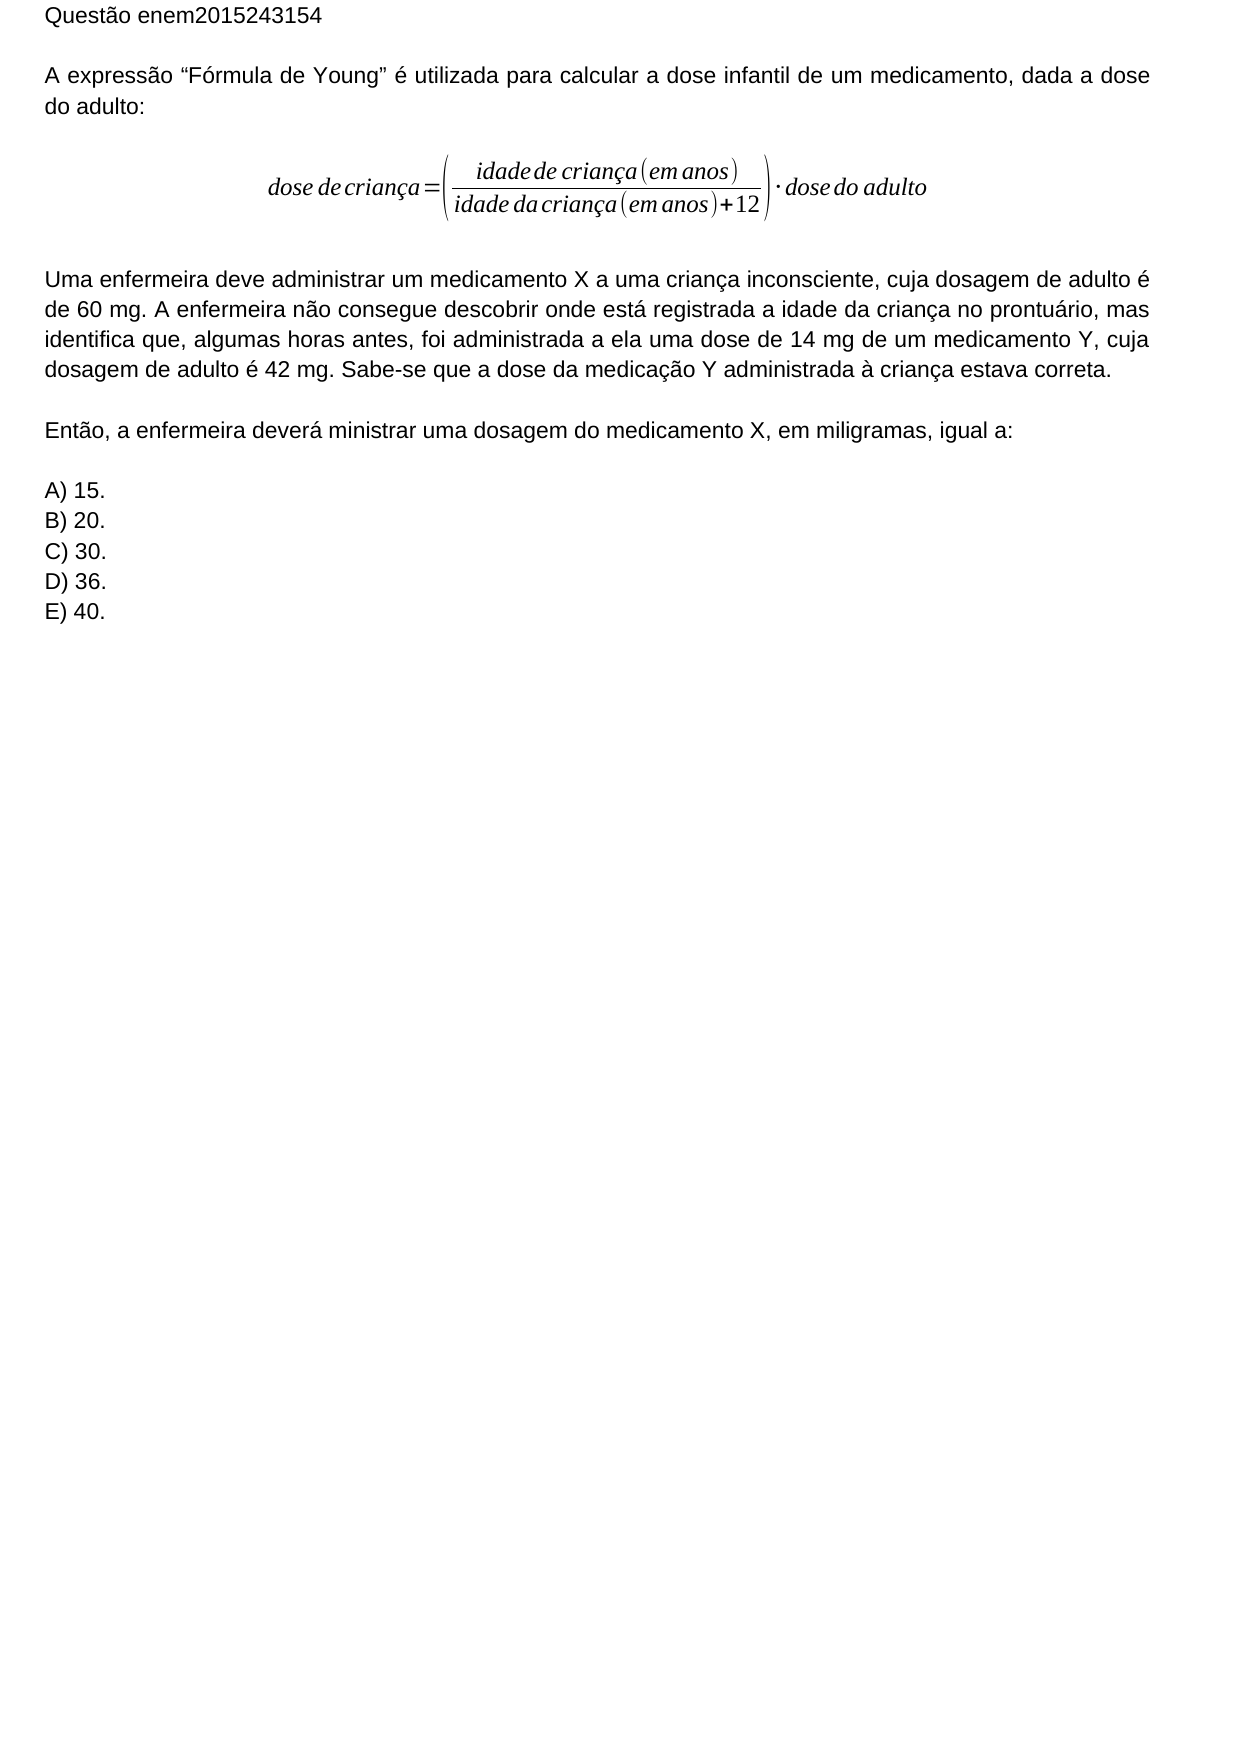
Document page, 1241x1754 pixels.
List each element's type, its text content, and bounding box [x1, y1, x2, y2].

text Então, a enfermeira deverá ministrar uma dosagem do medicamento X, em miligramas, igual a: [44, 417, 1151, 443]
text E) 40. [44, 598, 1151, 624]
text D) 36. [44, 568, 1151, 594]
text C) 30. [44, 538, 1151, 564]
text A) 15. [44, 477, 1151, 503]
text B) 20. [44, 507, 1151, 534]
text Uma enfermeira deve administrar um medicamento X a uma criança inconsciente, cuja dosagem de adulto é de 60 mg. A enfermeira não consegue descobrir onde está registrada a idade da criança no prontuário, mas identifica que, algumas horas antes, foi administrada a ela uma dose de 14 mg de um medicamento Y, cuja dosagem de adulto é 42 mg. Sabe-se que a dose da medicação Y administrada à criança estava correta. [44, 266, 1151, 383]
text Questão enem2015243154 [44, 2, 1151, 28]
text A expressão “Fórmula de Young” é utilizada para calcular a dose infantil de um medicamento, dada a dose do adulto: [44, 62, 1151, 119]
